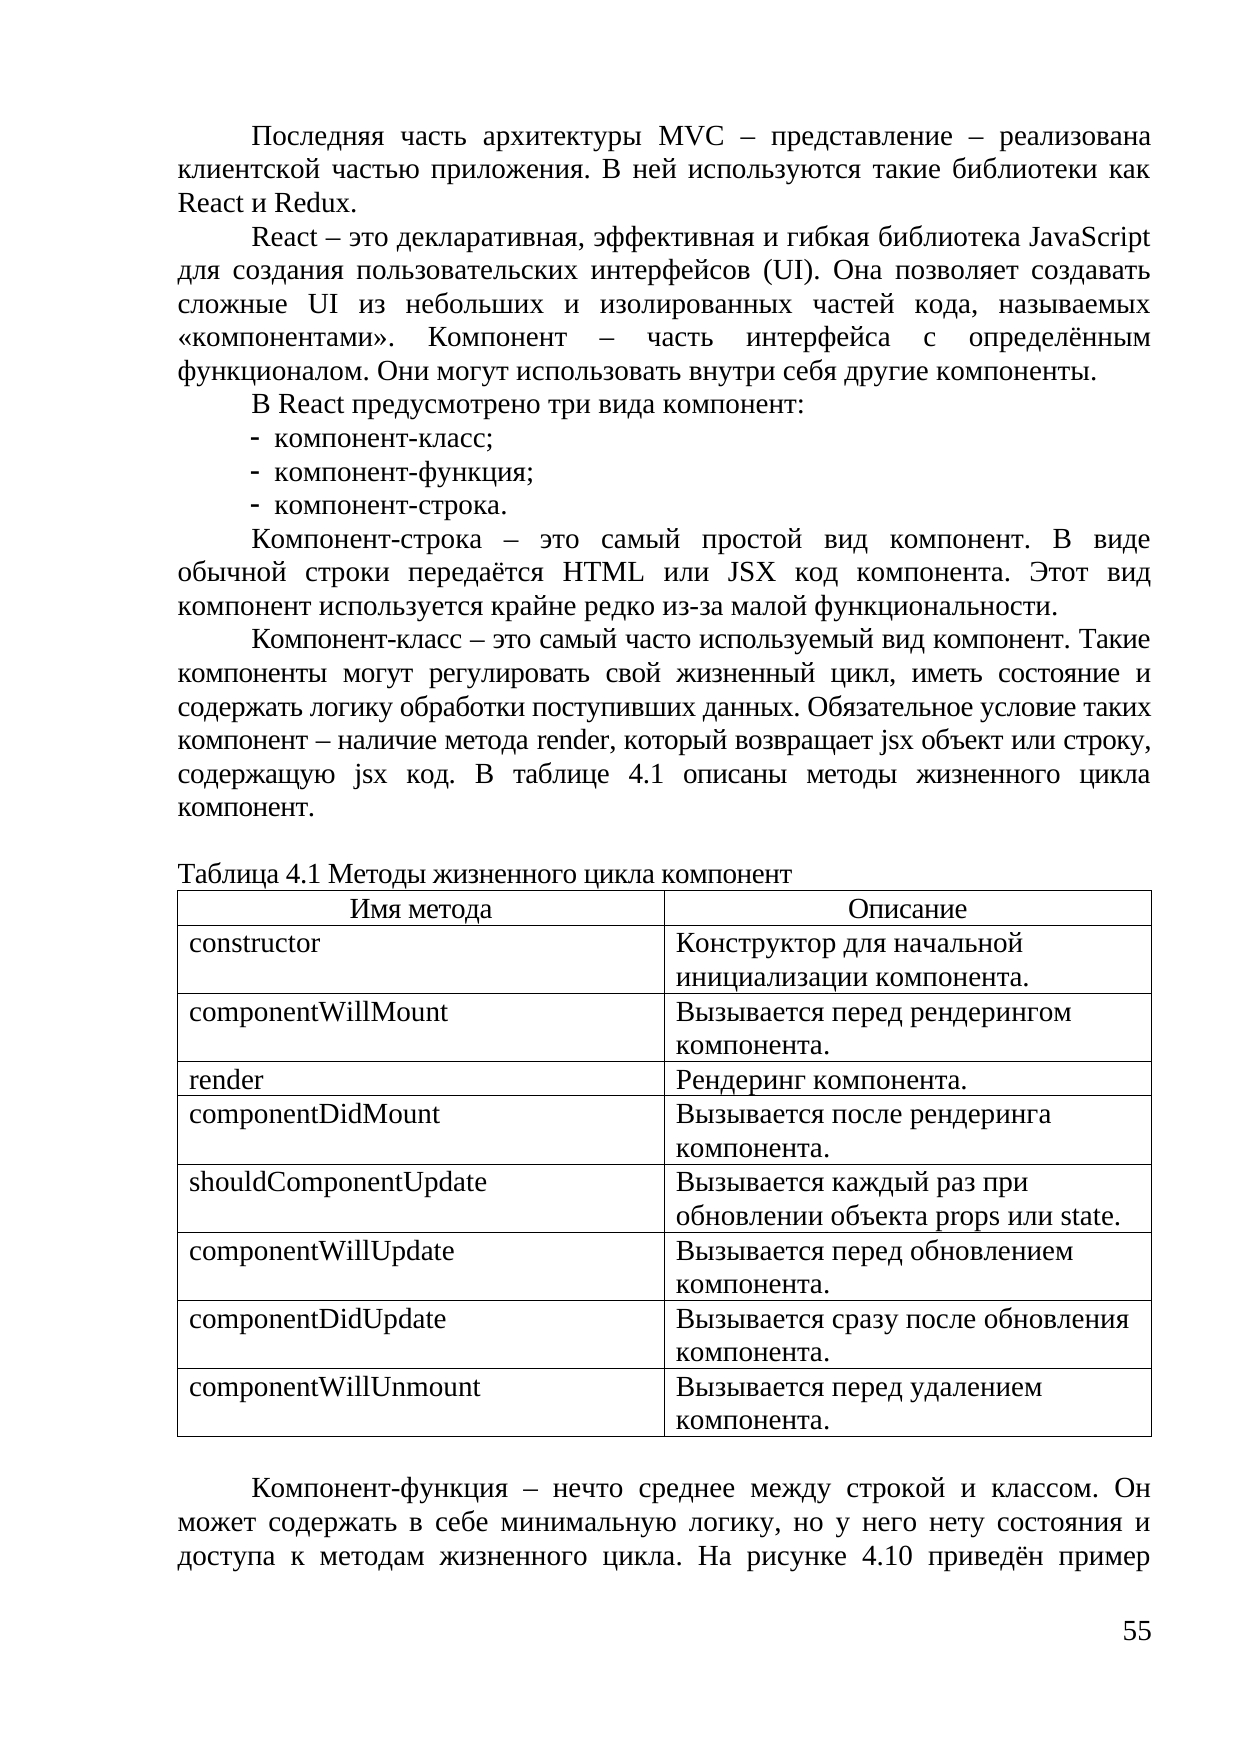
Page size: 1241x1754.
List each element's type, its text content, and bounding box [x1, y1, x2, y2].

table_cell componentDidMount [178, 1096, 664, 1163]
table_cell Конструктор для начальной инициализации компонента. [665, 926, 1151, 993]
text В React предусмотрено три вида компонент: [177, 386, 1152, 420]
text Последняя часть архитектуры MVC – представление – реализована клиентской частью приложения. В ней используются такие библиотеки как React и Redux. [177, 118, 1152, 219]
table_cell componentWillMount [178, 994, 664, 1061]
table_cell Рендеринг компонента. [665, 1062, 1151, 1095]
table_cell componentDidUpdate [178, 1301, 664, 1368]
text компонент-функция; [177, 454, 1152, 487]
table_cell componentWillUpdate [178, 1233, 664, 1300]
text компонент-класс; [177, 420, 1152, 454]
text React – это декларативная, эффективная и гибкая библиотека JavaScript для создания пользовательских интерфейсов (UI). Она позволяет создавать сложные UI из небольших и изолированных частей кода, называемых «компонентами». Компонент – часть интерфейса с определённым функционалом. Они могут использовать внутри себя другие компоненты. [177, 219, 1152, 386]
table_cell componentWillUnmount [178, 1369, 664, 1436]
table_cell constructor [178, 926, 664, 993]
table_header Описание [665, 891, 1151, 924]
table_cell Вызывается после рендеринга компонента. [665, 1096, 1151, 1163]
table_cell shouldComponentUpdate [178, 1165, 664, 1232]
table_cell Вызывается перед обновлением компонента. [665, 1233, 1151, 1300]
text Компонент-класс – это самый часто используемый вид компонент. Такие компоненты могут регулировать свой жизненный цикл, иметь состояние и содержать логику обработки поступивших данных. Обязательное условие таких компонент – наличие метода render, который возвращает jsx объект или строку, содержащую jsx код. В таблице 4.1 описаны методы жизненного цикла компонент. [177, 622, 1152, 823]
text Таблица 4.1 Методы жизненного цикла компонент [177, 856, 1152, 890]
table_cell Вызывается сразу после обновления компонента. [665, 1301, 1151, 1368]
table_header Имя метода [178, 891, 664, 924]
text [177, 1471, 1152, 1571]
table_cell Вызывается перед удалением компонента. [665, 1369, 1151, 1436]
table_cell Вызывается перед рендерингом компонента. [665, 994, 1151, 1061]
text Компонент-строка – это самый простой вид компонент. В виде обычной строки передаётся HTML или JSX код компонента. Этот вид компонент используется крайне редко из-за малой функциональности. [177, 521, 1152, 622]
text компонент-строка. [177, 487, 1152, 521]
table_cell render [178, 1062, 664, 1095]
table_cell Вызывается каждый раз при обновлении объекта props или state. [665, 1165, 1151, 1232]
